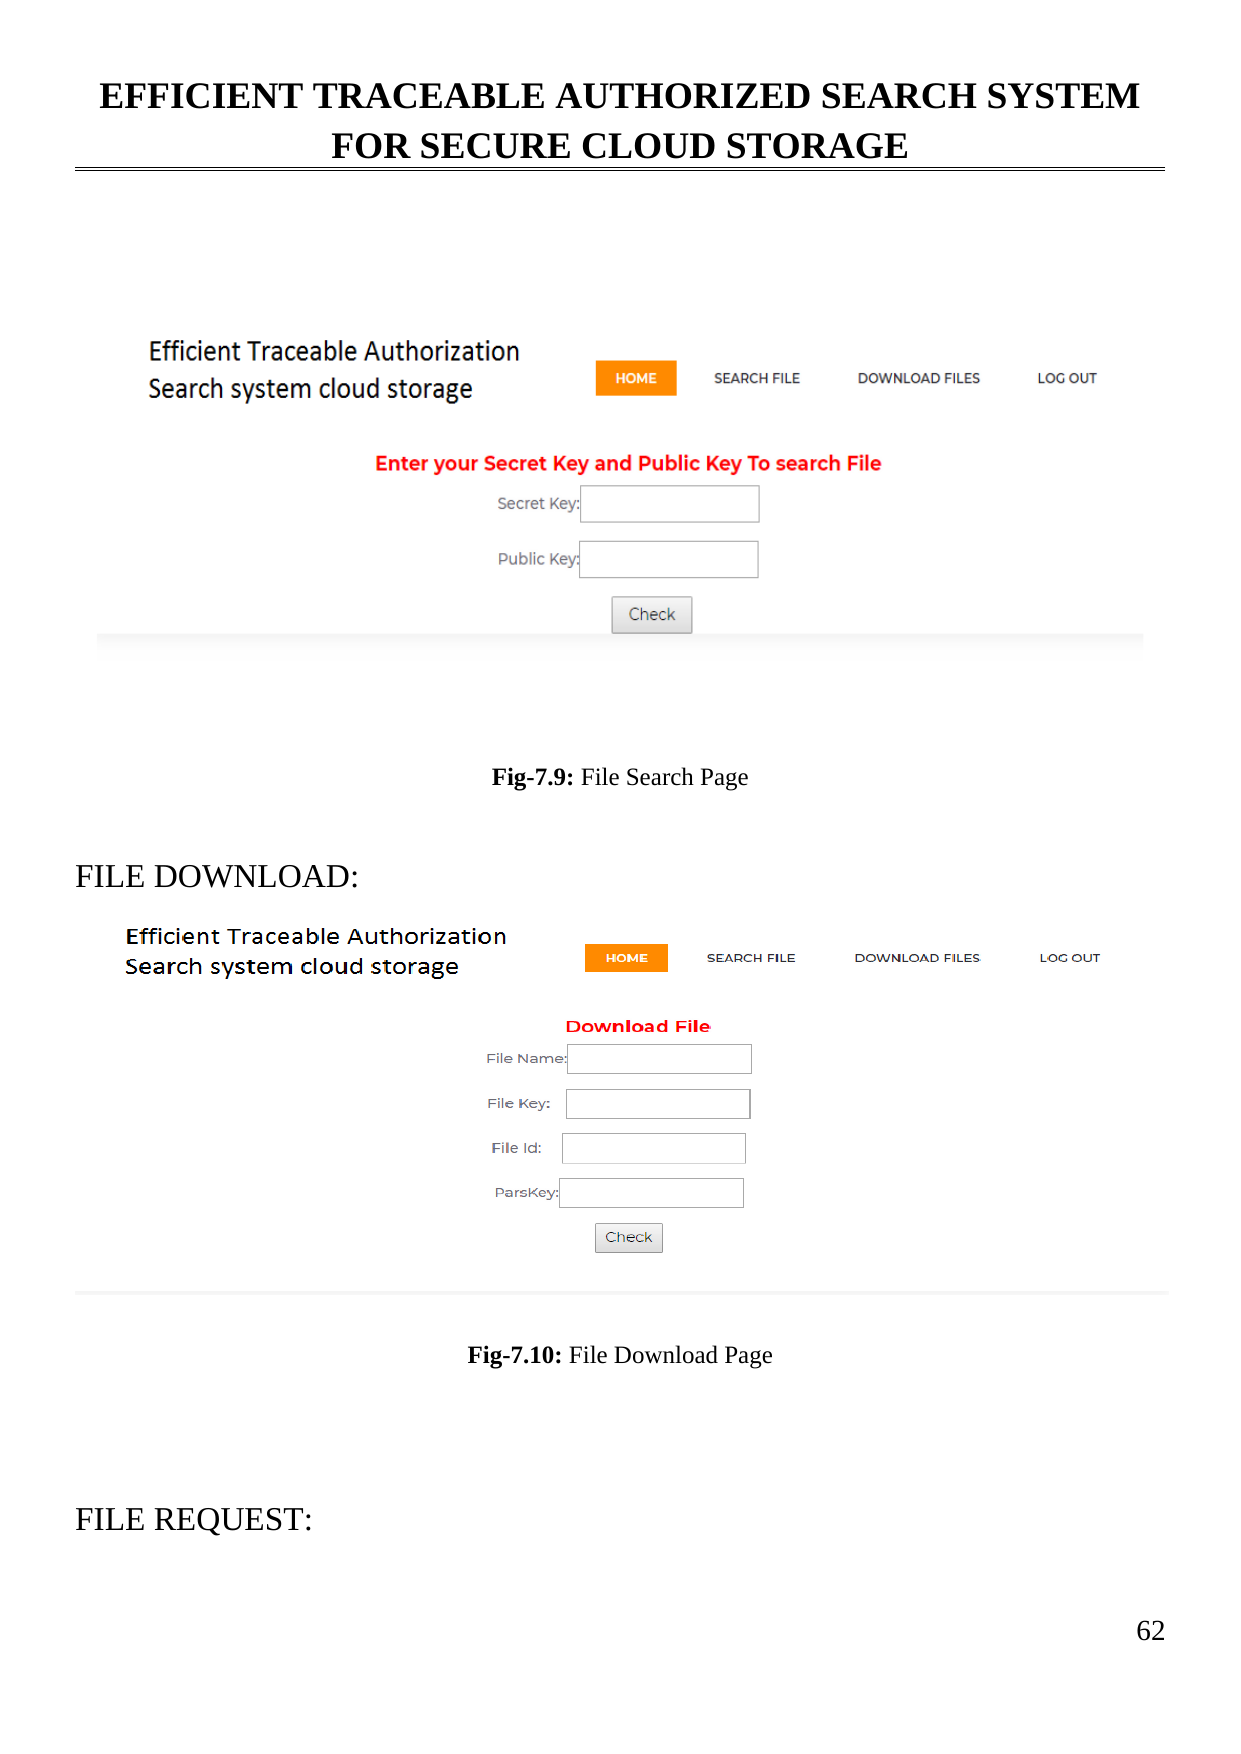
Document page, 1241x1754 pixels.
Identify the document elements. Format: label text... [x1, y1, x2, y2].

picture [75, 920, 1169, 1295]
text FILE REQUEST: [75, 1499, 1165, 1537]
picture [96, 330, 1144, 746]
text Fig-7.10: File Download Page [75, 1341, 1165, 1369]
text Fig-7.9: File Search Page [75, 762, 1165, 791]
text FILE DOWNLOAD: [75, 856, 1165, 894]
